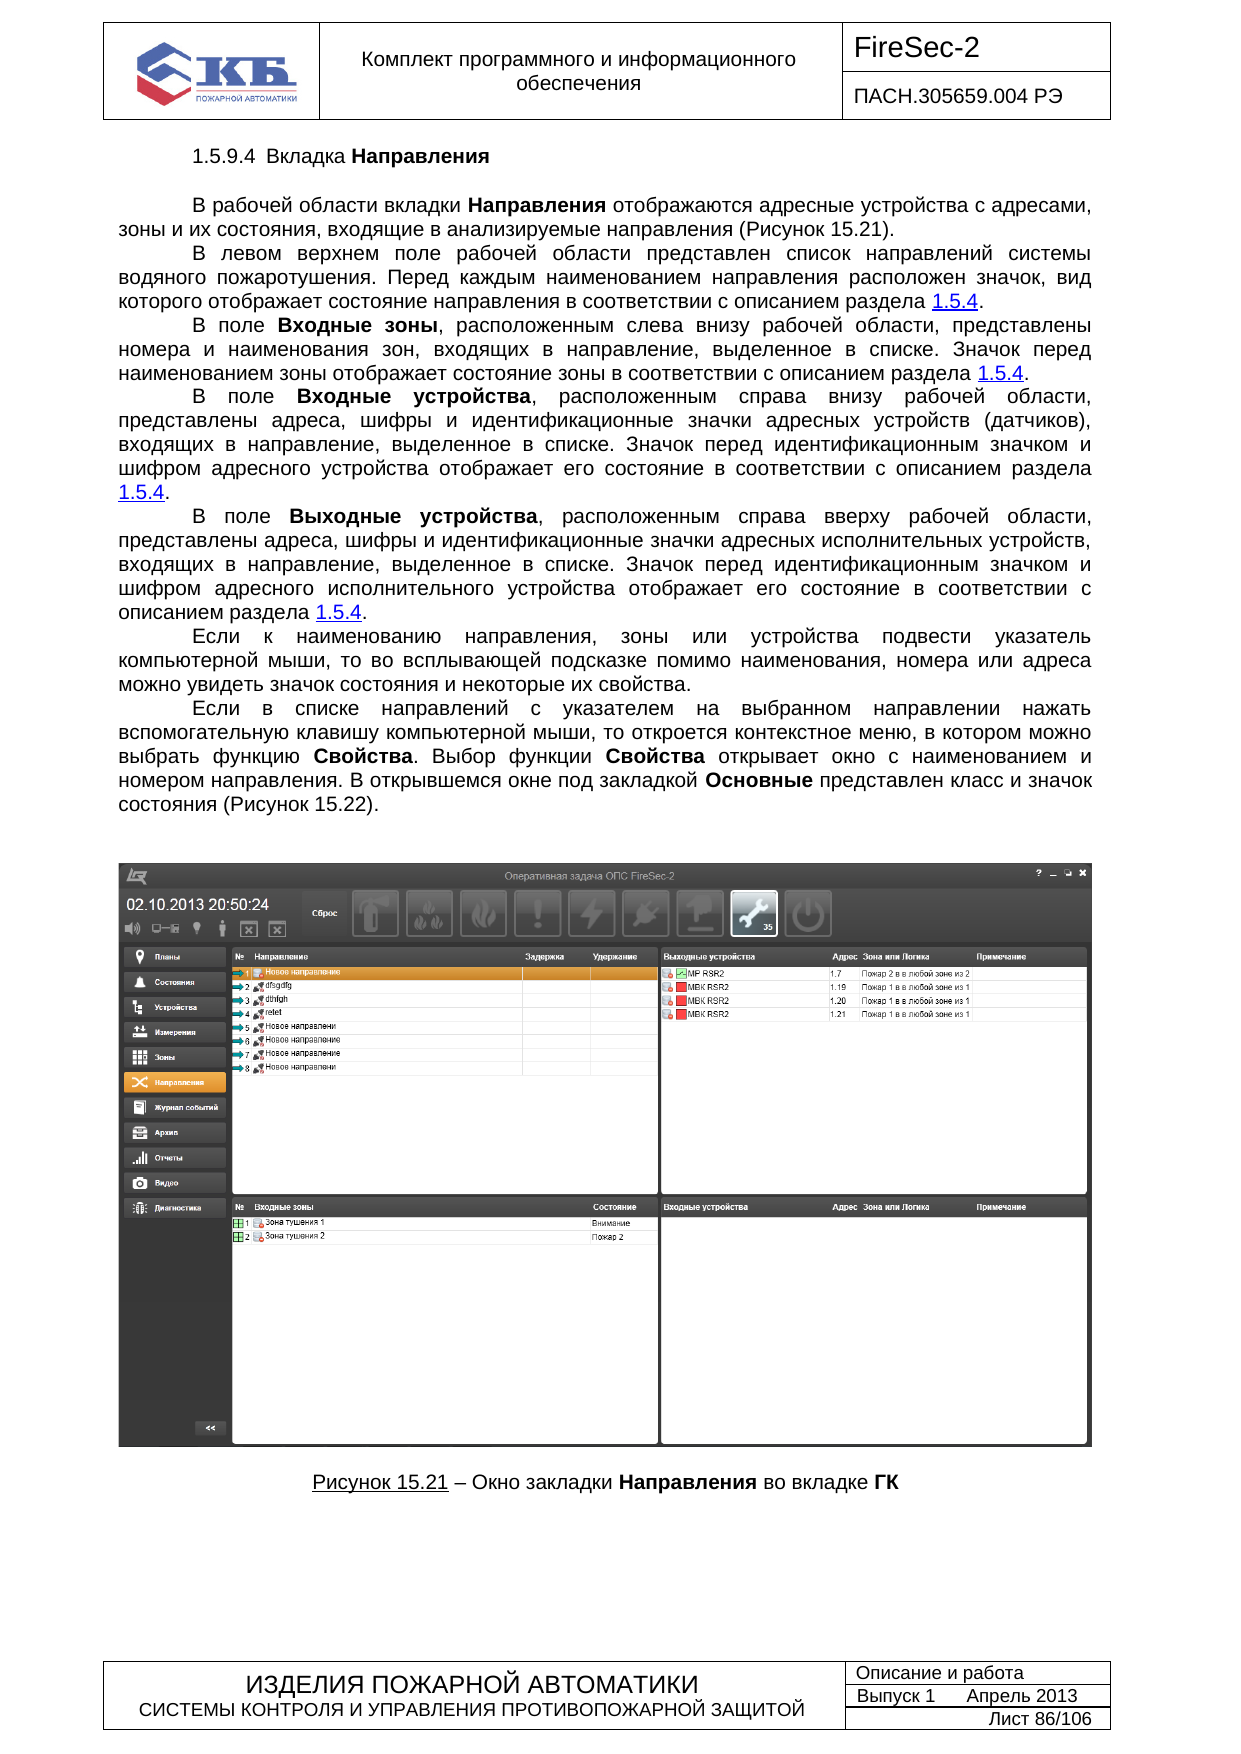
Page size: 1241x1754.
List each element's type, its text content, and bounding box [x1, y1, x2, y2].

text В поле Выходные устройства, расположенным справа вверху рабочей области, представлены адреса, шифры и идентификационные значки адресных исполнительных устройств, входящих в направление, выделенное в списке. Значок перед идентификационным значком и шифром адресного исполнительного устройства отображает его состояние в соответствии с описанием раздела 1.5.4. [118, 504, 1092, 624]
list Вкладка Направления [118, 144, 1092, 168]
text В поле Входные устройства, расположенным справа внизу рабочей области, представлены адреса, шифры и идентификационные значки адресных устройств (датчиков), входящих в направление, выделенное в списке. Значок перед идентификационным значком и шифром адресного устройства отображает его состояние в соответствии с описанием раздела 1.5.4. [118, 384, 1092, 504]
picture [118, 863, 1092, 1447]
text В левом верхнем поле рабочей области представлен список направлений системы водяного пожаротушения. Перед каждым наименованием направления расположен значок, вид которого отображает состояние направления в соответствии с описанием раздела 1.5.4. [118, 241, 1092, 312]
text Если в списке направлений с указателем на выбранном направлении нажать вспомогательную клавишу компьютерной мыши, то откроется контекстное меню, в котором можно выбрать функцию Свойства. Выбор функции Свойства открывает окно с наименованием и номером направления. В открывшемся окне под закладкой Основные представлен класс и значок состояния (Рисунок 15.22). [118, 696, 1092, 816]
text В поле Входные зоны, расположенным слева внизу рабочей области, представлены номера и наименования зон, входящих в направление, выделенное в списке. Значок перед наименованием зоны отображает состояние зоны в соответствии с описанием раздела 1.5.4. [118, 312, 1092, 384]
list Рисунок 15.21 – Окно закладки Направления во вкладке ГК [118, 1470, 1092, 1494]
text В рабочей области вкладки Направления отображаются адресные устройства с адресами, зоны и их состояния, входящие в анализируемые направления (Рисунок 15.21). [118, 193, 1092, 241]
text Если к наименованию направления, зоны или устройства подвести указатель компьютерной мыши, то во всплывающей подсказке помимо наименования, номера или адреса можно увидеть значок состояния и некоторые их свойства. [118, 624, 1092, 696]
picture [133, 34, 310, 115]
